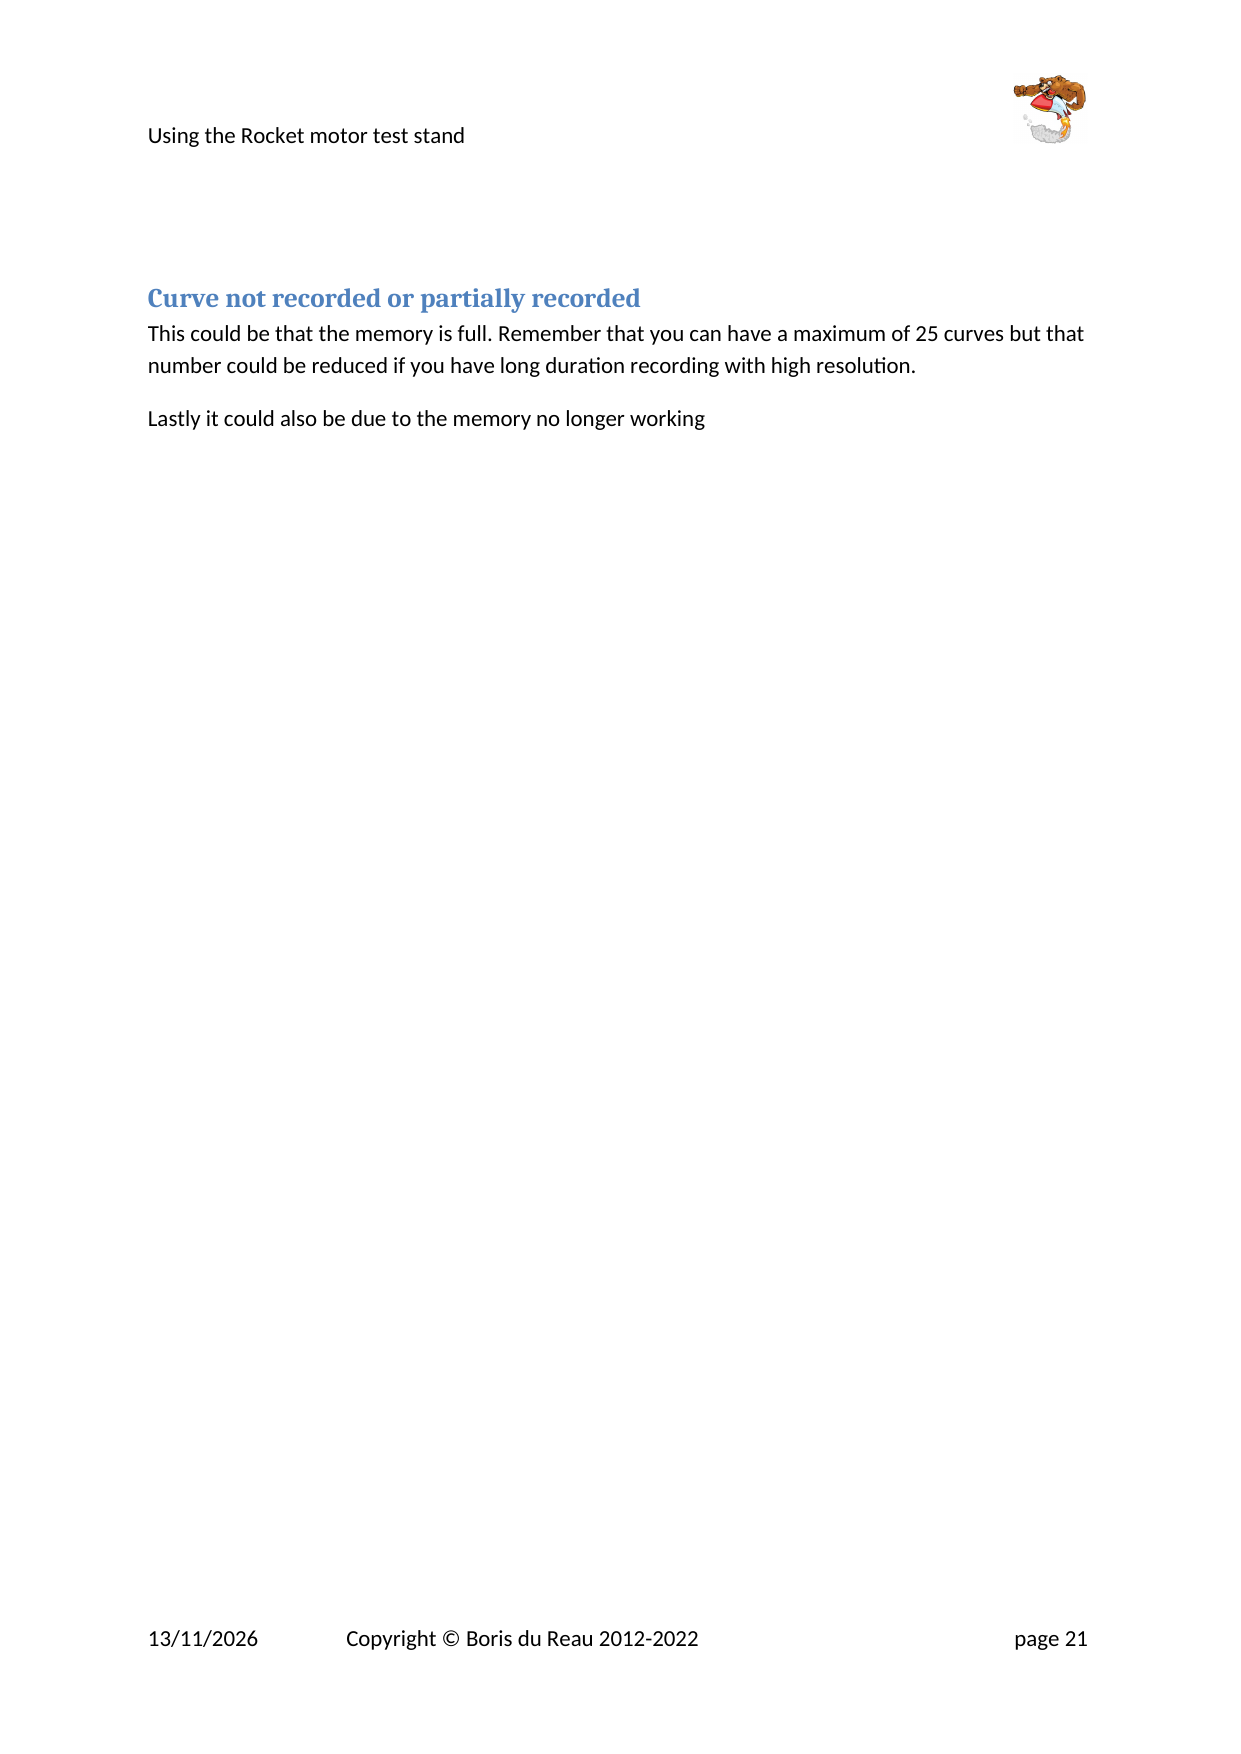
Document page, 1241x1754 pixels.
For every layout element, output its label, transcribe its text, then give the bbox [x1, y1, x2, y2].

text This could be that the memory is full. Remember that you can have a maximum of 25 curves but that number could be reduced if you have long duration recording with high resolution. [148, 319, 1093, 379]
picture [1012, 73, 1088, 144]
text Lastly it could also be due to the memory no longer working [148, 404, 1093, 432]
subtitle Curve not recorded or partially recorded [148, 283, 1093, 314]
